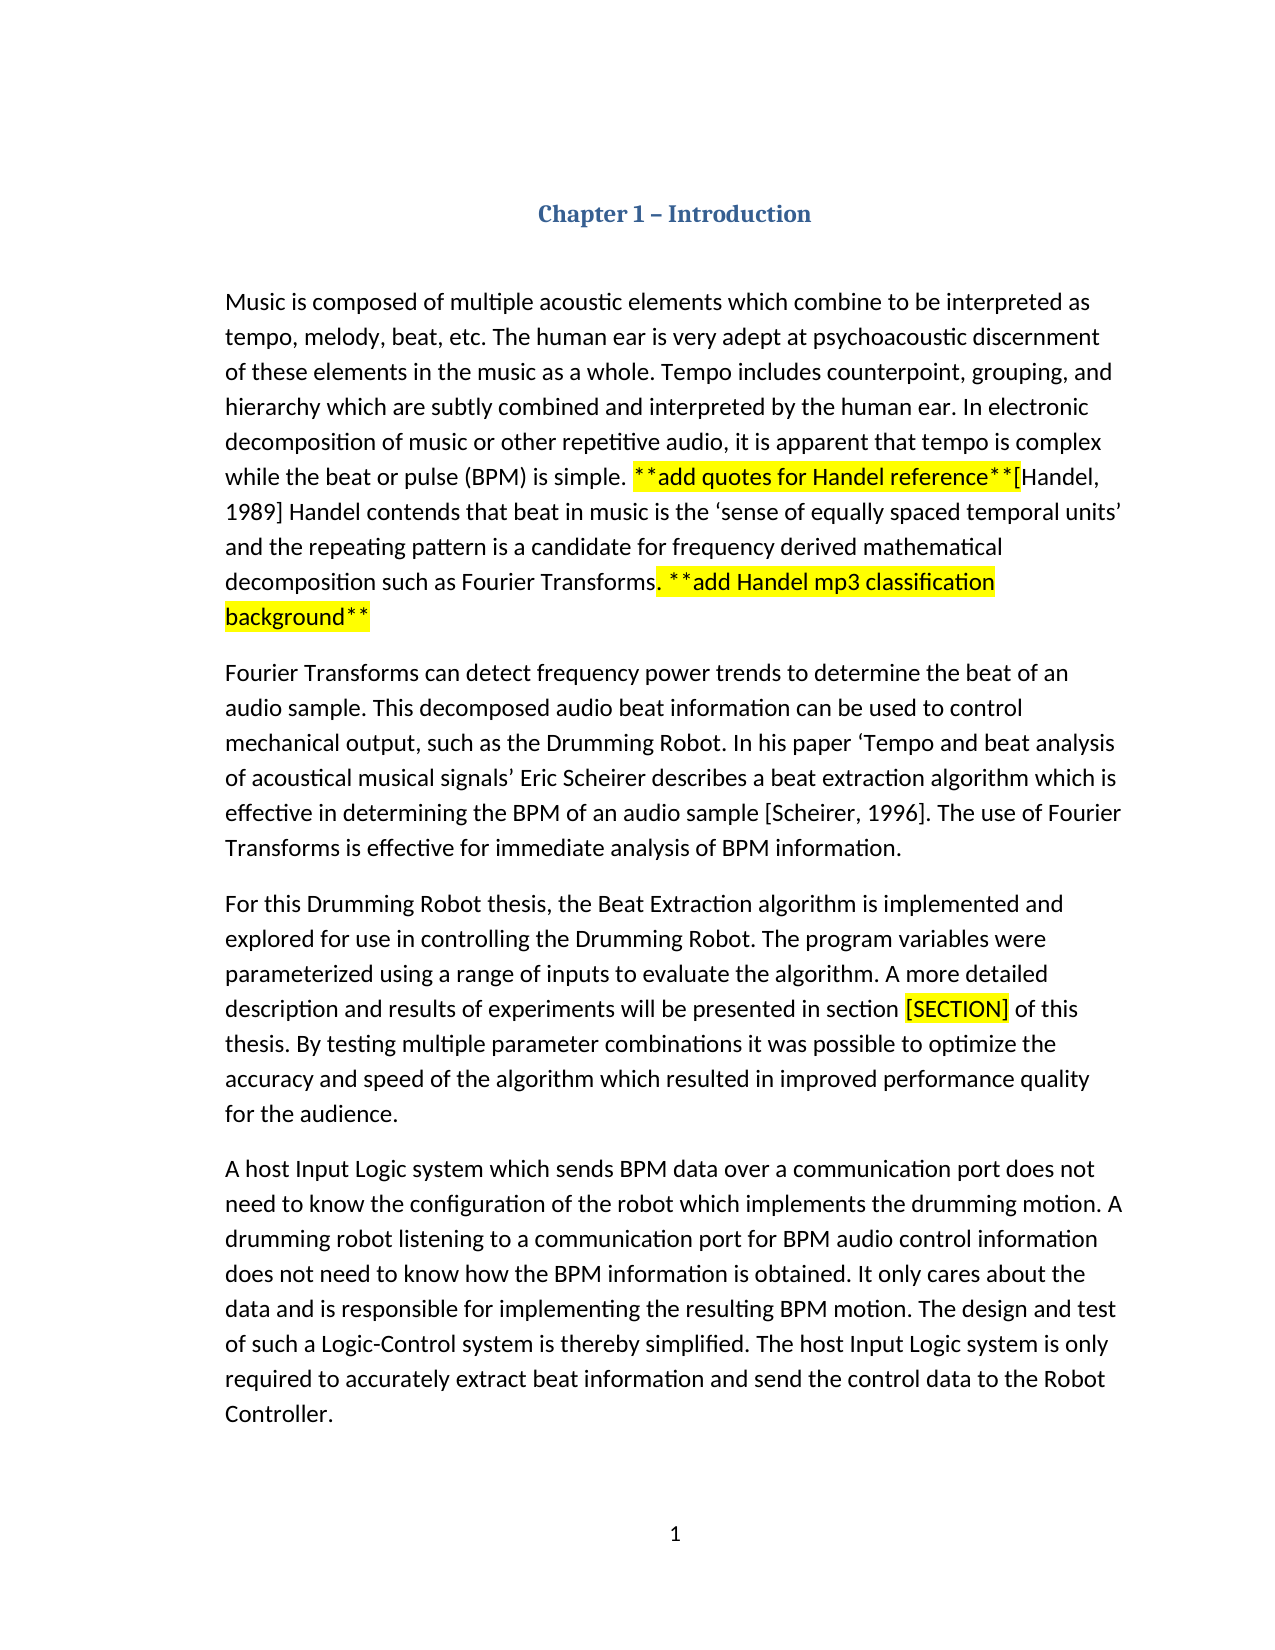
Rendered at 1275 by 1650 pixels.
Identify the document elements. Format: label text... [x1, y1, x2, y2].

text Music is composed of multiple acoustic elements which combine to be interpreted as tempo, melody, beat, etc. The human ear is very adept at psychoacoustic discernment of these elements in the music as a whole. Tempo includes counterpoint, grouping, and hierarchy which are subtly combined and interpreted by the human ear. In electronic decomposition of music or other repetitive audio, it is apparent that tempo is complex while the beat or pulse (BPM) is simple. **add quotes for Handel reference**[Handel, 1989] Handel contends that beat in music is the ‘sense of equally spaced temporal units’ and the repeating pattern is a candidate for frequency derived mathematical decomposition such as Fourier Transforms. **add Handel mp3 classification background** [225, 286, 1125, 632]
subtitle Chapter 1 – Introduction [225, 200, 1125, 229]
text For this Drumming Robot thesis, the Beat Extraction algorithm is implemented and explored for use in controlling the Drumming Robot. The program variables were parameterized using a range of inputs to evaluate the algorithm. A more detailed description and results of experiments will be presented in section [SECTION] of this thesis. By testing multiple parameter combinations it was possible to optimize the accuracy and speed of the algorithm which resulted in improved performance quality for the audience. [225, 888, 1125, 1128]
text A host Input Logic system which sends BPM data over a communication port does not need to know the configuration of the robot which implements the drumming motion. A drumming robot listening to a communication port for BPM audio control information does not need to know how the BPM information is obtained. It only cares about the data and is responsible for implementing the resulting BPM motion. The design and test of such a Logic-Control system is thereby simplified. The host Input Logic system is only required to accurately extract beat information and send the control data to the Robot Controller. [225, 1153, 1125, 1429]
text Fourier Transforms can detect frequency power trends to determine the beat of an audio sample. This decomposed audio beat information can be used to control mechanical output, such as the Drumming Robot. In his paper ‘Tempo and beat analysis of acoustical musical signals’ Eric Scheirer describes a beat extraction algorithm which is effective in determining the BPM of an audio sample [Scheirer, 1996]. The use of Fourier Transforms is effective for immediate analysis of BPM information. [225, 657, 1125, 862]
